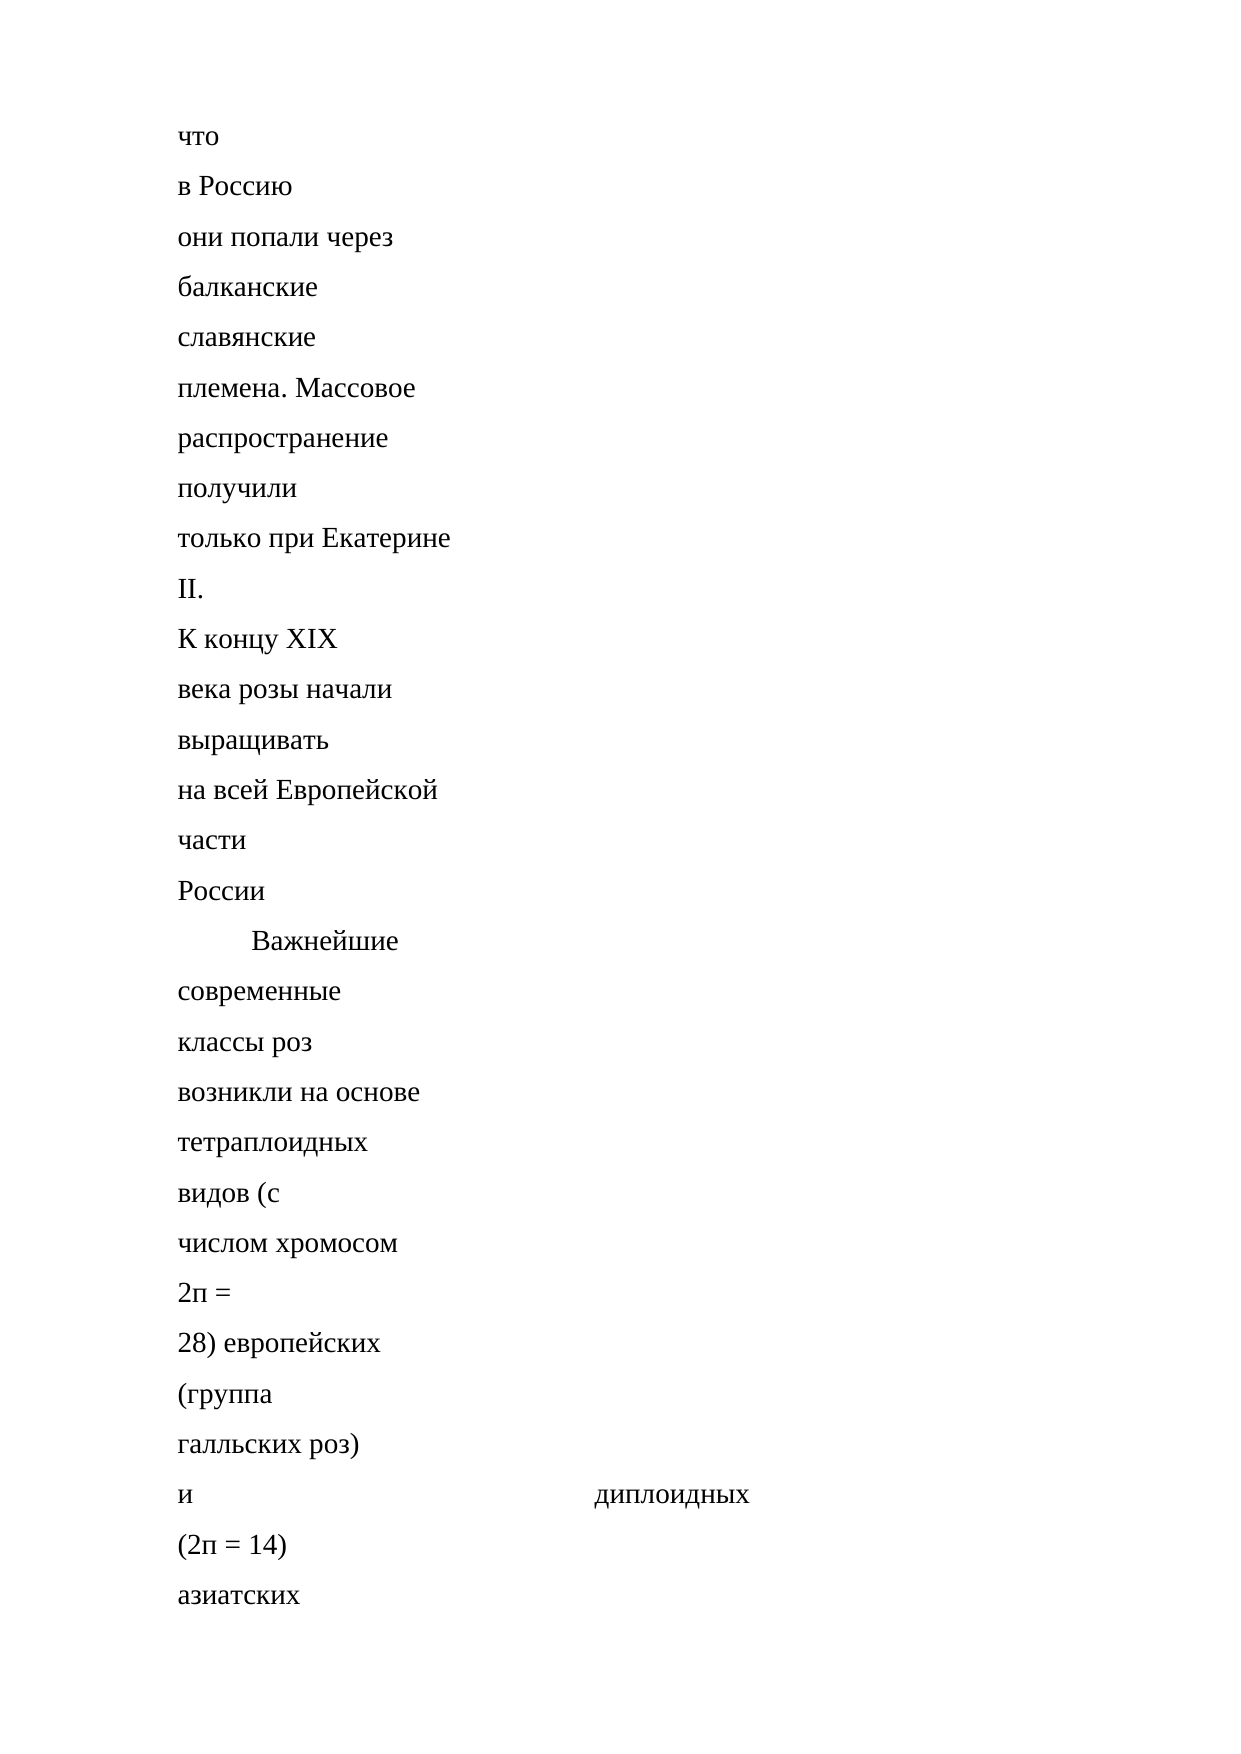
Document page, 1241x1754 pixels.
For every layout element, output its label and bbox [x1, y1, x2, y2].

text [177, 118, 1152, 906]
text [177, 923, 1152, 1611]
